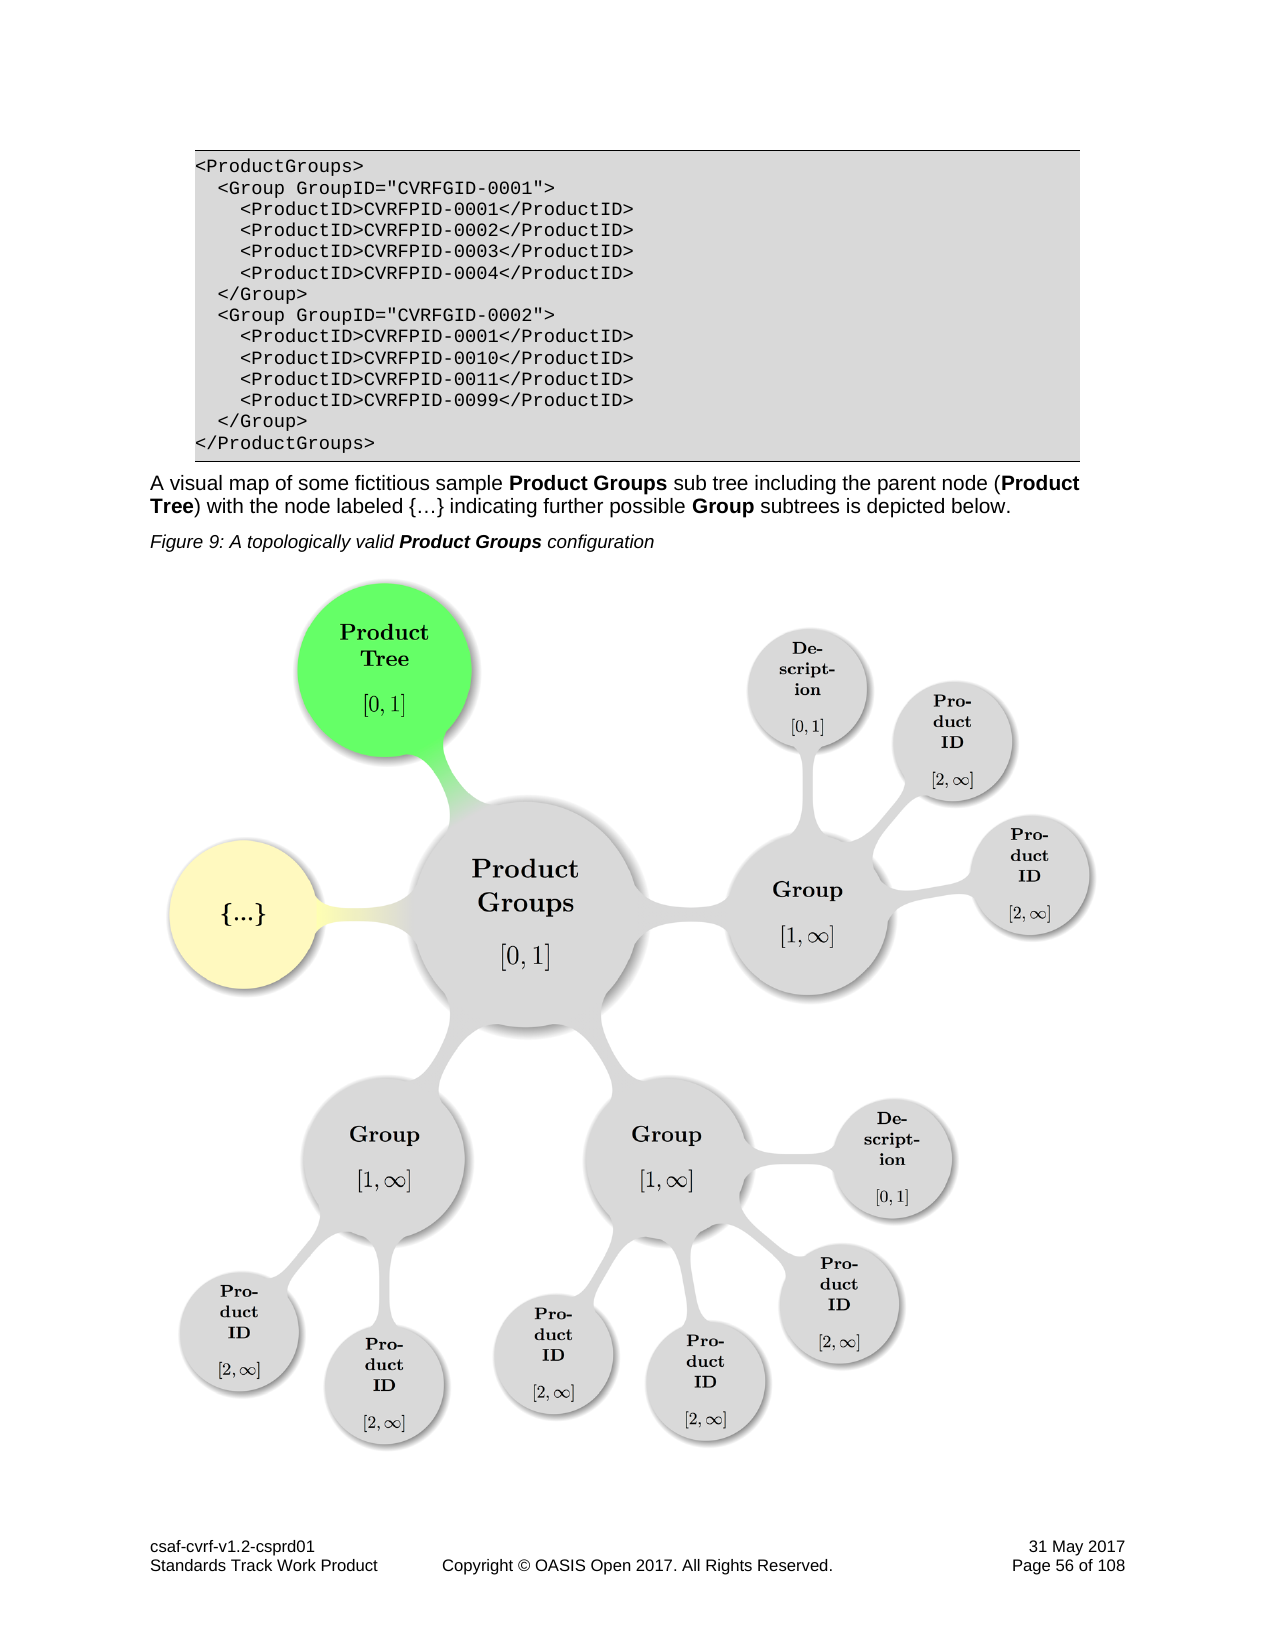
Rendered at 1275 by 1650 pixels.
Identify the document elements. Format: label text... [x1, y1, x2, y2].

text A visual map of some fictitious sample Product Groups sub tree including the parent node (Product Tree) with the node labeled {…} indicating further possible Group subtrees is depicted below. [150, 470, 1125, 518]
picture [150, 565, 1108, 1463]
text <ProductGroups> <Group GroupID="CVRFGID-0001"> <ProductID>CVRFPID-0001</ProductID> <ProductID>CVRFPID-0002</ProductID> <ProductID>CVRFPID-0003</ProductID> <ProductID>CVRFPID-0004</ProductID> </Group> <Group GroupID="CVRFGID-0002"> <ProductID>CVRFPID-0001</ProductID> <ProductID>CVRFPID-0010</ProductID> <ProductID>CVRFPID-0011</ProductID> <ProductID>CVRFPID-0099</ProductID> </Group> </ProductGroups> [195, 151, 1080, 461]
text Figure 9: A topologically valid Product Groups configuration [150, 531, 1125, 552]
